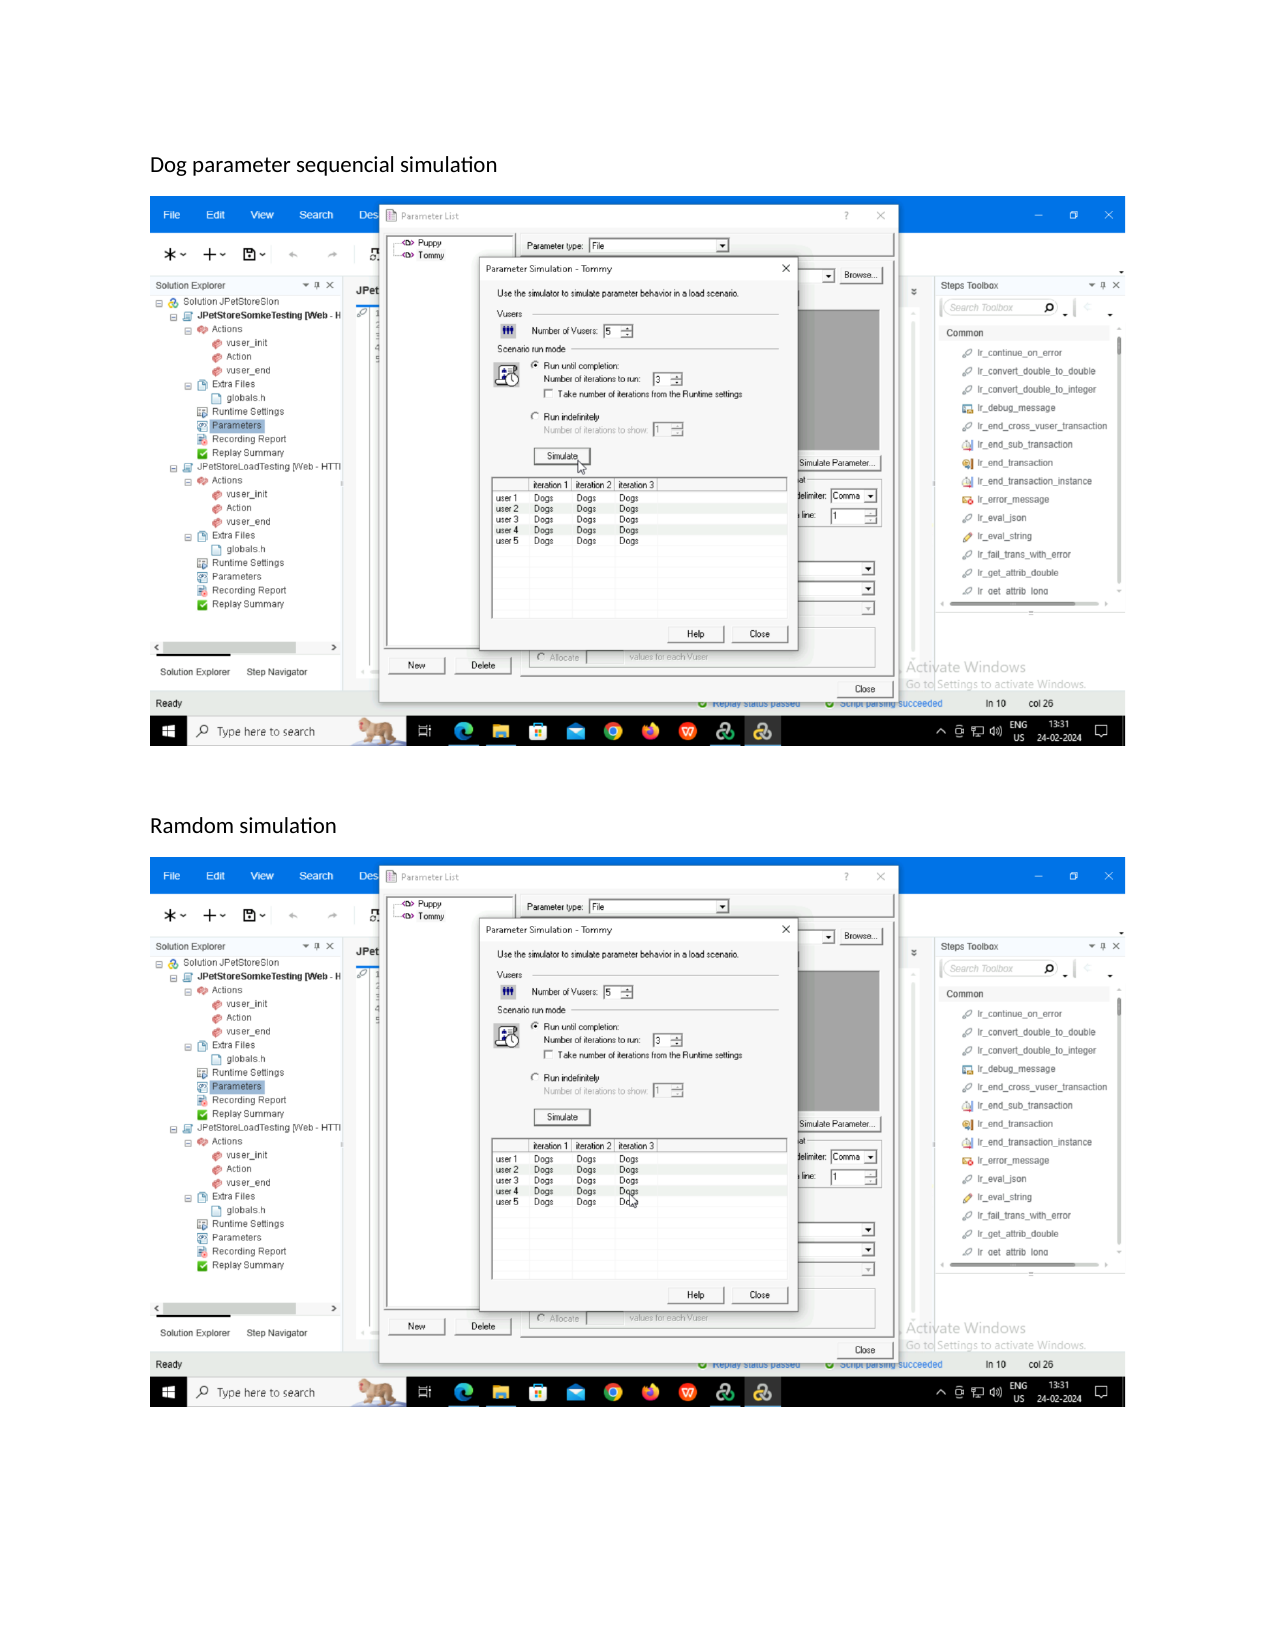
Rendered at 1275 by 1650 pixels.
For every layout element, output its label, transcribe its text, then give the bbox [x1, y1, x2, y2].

text Dog parameter sequencial simulation [150, 150, 1125, 178]
picture [150, 196, 1125, 746]
text Ramdom simulation [150, 811, 1125, 839]
picture [150, 857, 1125, 1407]
